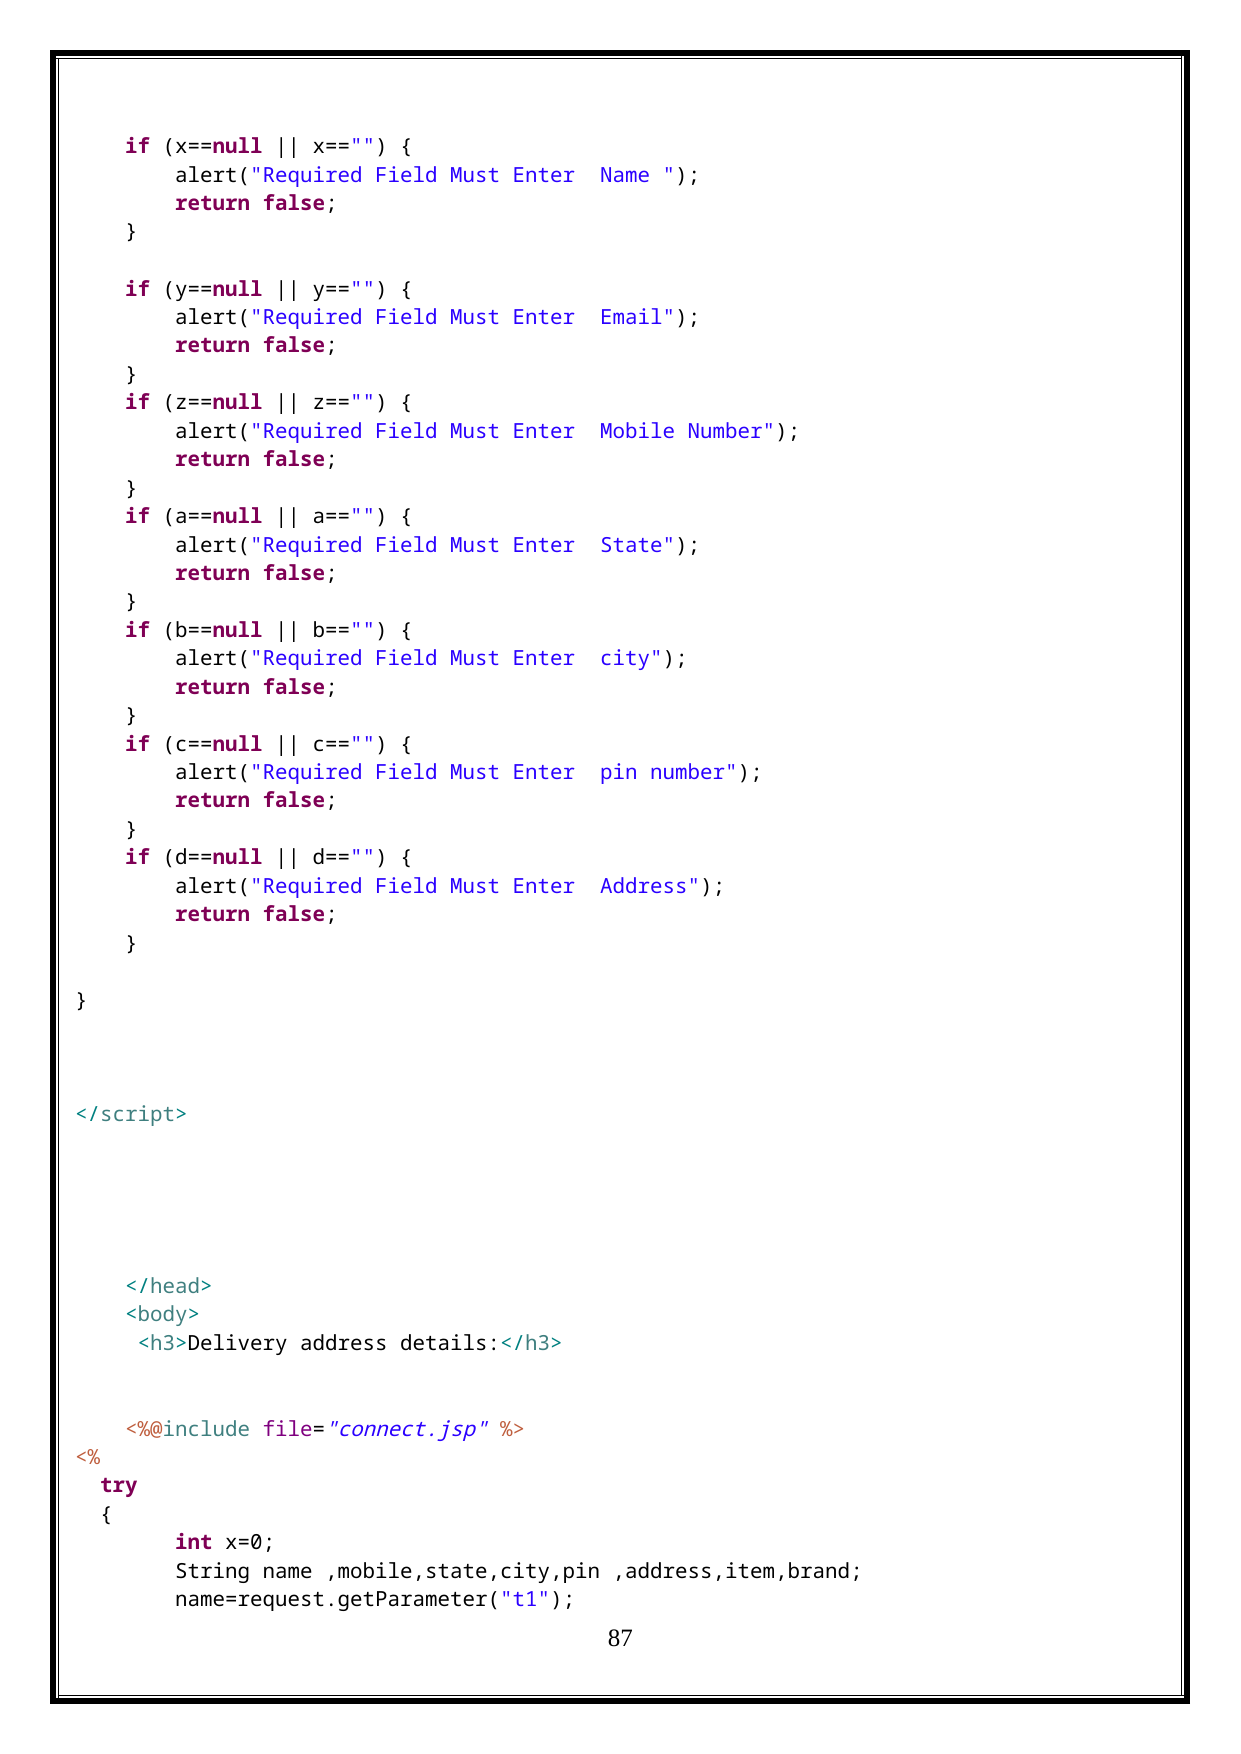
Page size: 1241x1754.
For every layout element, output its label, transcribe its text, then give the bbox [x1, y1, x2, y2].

text if (c==null || c=="") { [75, 729, 1165, 757]
text alert("Required Field Must Enter Name "); [75, 160, 1165, 188]
text <% [75, 1442, 1165, 1471]
text { [75, 1499, 1165, 1527]
text return false; [75, 444, 1165, 473]
text </script> [75, 1099, 1165, 1127]
text </head> [75, 1271, 1165, 1299]
text return false; [75, 899, 1165, 928]
text return false; [75, 558, 1165, 587]
text } [75, 928, 1165, 956]
text alert("Required Field Must Enter Email"); [75, 302, 1165, 331]
text return false; [75, 188, 1165, 217]
text int x=0; [75, 1527, 1165, 1556]
text } [75, 217, 1165, 245]
text alert("Required Field Must Enter pin number"); [75, 757, 1165, 786]
text alert("Required Field Must Enter city"); [75, 643, 1165, 672]
text if (b==null || b=="") { [75, 615, 1165, 643]
text if (y==null || y=="") { [75, 274, 1165, 302]
text } [75, 700, 1165, 729]
text <%@include file="connect.jsp" %> [75, 1414, 1165, 1442]
text if (z==null || z=="") { [75, 387, 1165, 416]
text String name ,mobile,state,city,pin ,address,item,brand; [75, 1556, 1165, 1584]
text <body> [75, 1299, 1165, 1328]
text } [75, 587, 1165, 615]
text alert("Required Field Must Enter Mobile Number"); [75, 416, 1165, 444]
text } [75, 473, 1165, 501]
text return false; [75, 672, 1165, 700]
text name=request.getParameter("t1"); [75, 1584, 1165, 1613]
text if (a==null || a=="") { [75, 501, 1165, 530]
text } [75, 814, 1165, 842]
text if (d==null || d=="") { [75, 842, 1165, 871]
text } [75, 359, 1165, 387]
text } [75, 985, 1165, 1013]
text return false; [75, 786, 1165, 814]
text alert("Required Field Must Enter State"); [75, 530, 1165, 558]
text try [75, 1471, 1165, 1499]
text <h3>Delivery address details:</h3> [75, 1328, 1165, 1356]
text if (x==null || x=="") { [75, 131, 1165, 160]
text alert("Required Field Must Enter Address"); [75, 871, 1165, 899]
text return false; [75, 331, 1165, 359]
